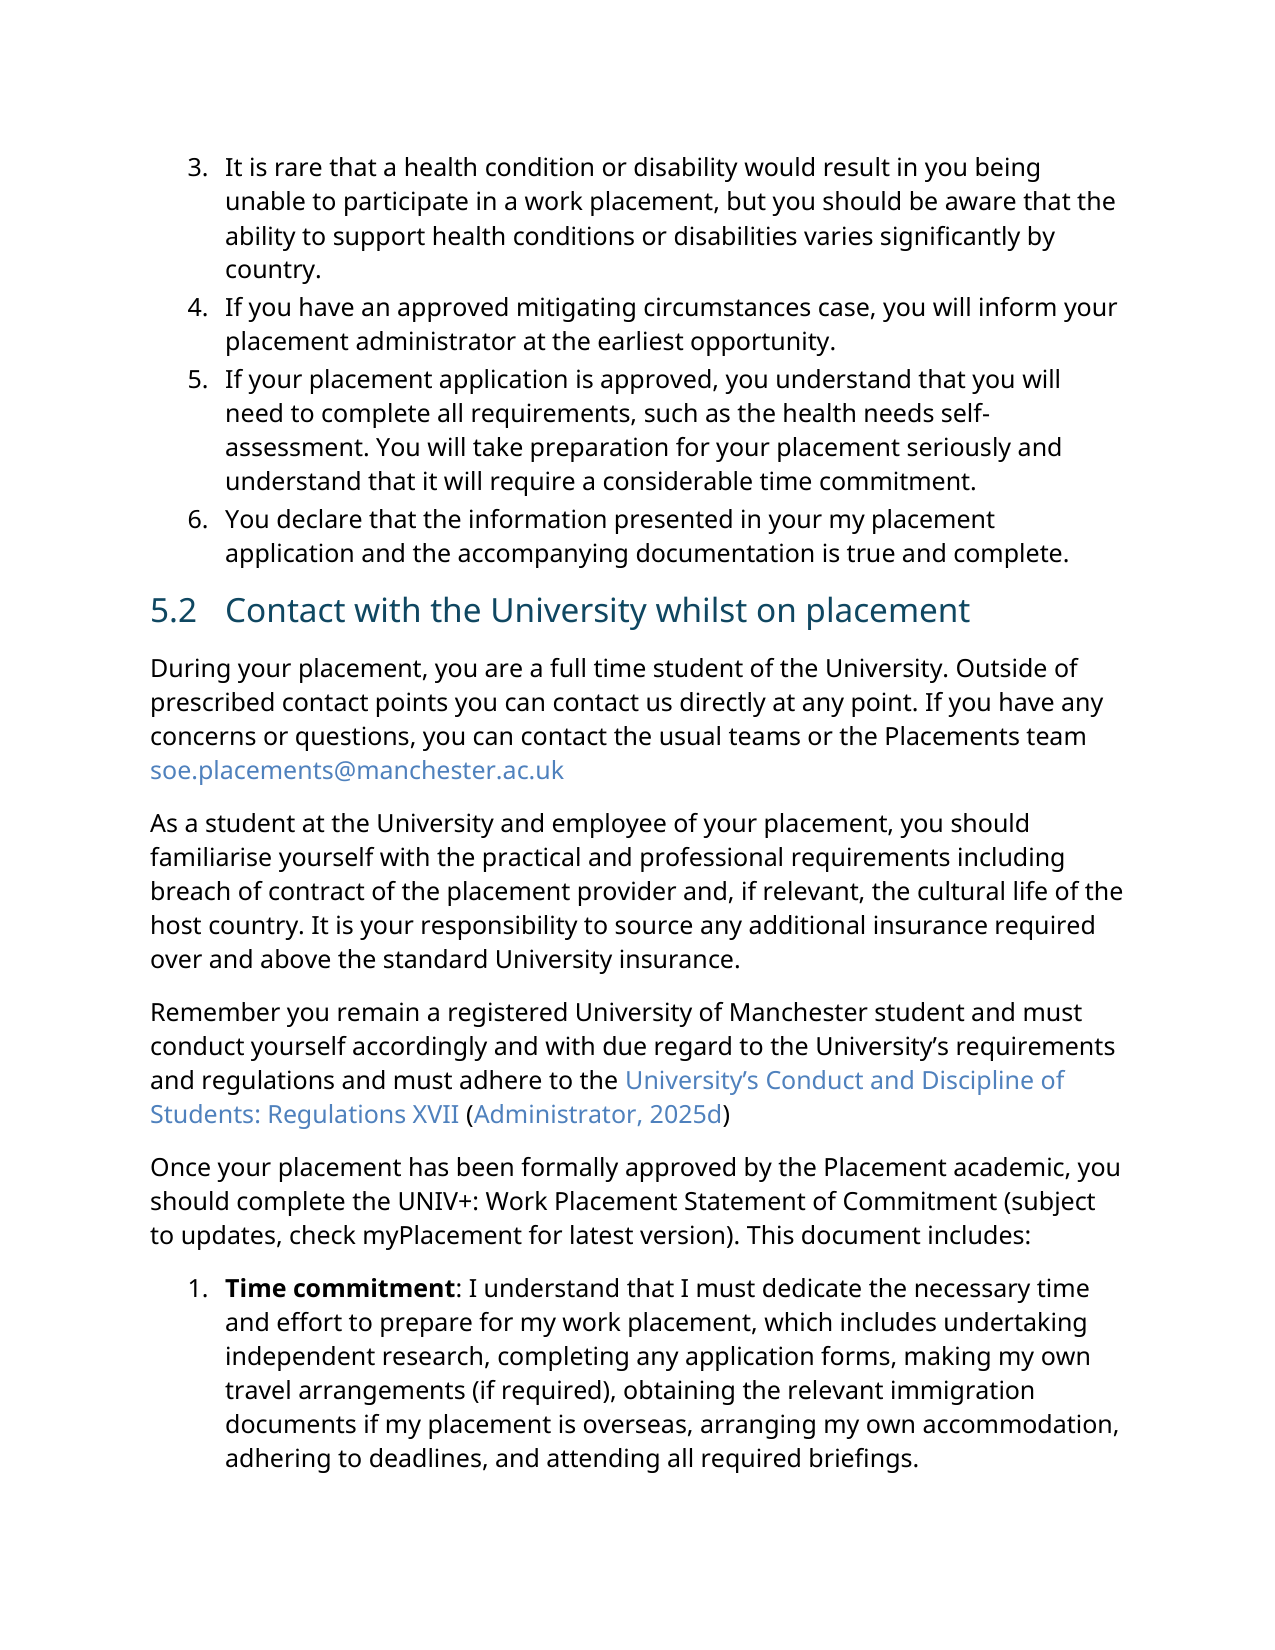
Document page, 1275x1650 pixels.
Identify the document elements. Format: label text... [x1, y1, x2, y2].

list You declare that the information presented in your my placement application and the accompanying documentation is true and complete. [187, 502, 1125, 570]
list If you have an approved mitigating circumstances case, you will inform your placement administrator at the earliest opportunity. [187, 290, 1125, 358]
text Once your placement has been formally approved by the Placement academic, you should complete the UNIV+: Work Placement Statement of Commitment (subject to updates, check myPlacement for latest version). This document includes: [150, 1150, 1125, 1252]
subtitle 5.2 Contact with the University whilst on placement [150, 587, 1125, 632]
list Time commitment: I understand that I must dedicate the necessary time and effort to prepare for my work placement, which includes undertaking independent research, completing any application forms, making my own travel arrangements (if required), obtaining the relevant immigration documents if my placement is overseas, arranging my own accommodation, adhering to deadlines, and attending all required briefings. [187, 1271, 1125, 1475]
text During your placement, you are a full time student of the University. Outside of prescribed contact points you can contact us directly at any point. If you have any concerns or questions, you can contact the usual teams or the Placements team soe.placements@manchester.ac.uk [150, 651, 1125, 787]
text As a student at the University and employee of your placement, you should familiarise yourself with the practical and professional requirements including breach of contract of the placement provider and, if relevant, the cultural life of the host country. It is your responsibility to source any additional insurance required over and above the standard University insurance. [150, 806, 1125, 976]
text Remember you remain a registered University of Manchester student and must conduct yourself accordingly and with due regard to the University’s requirements and regulations and must adhere to the University’s Conduct and Discipline of Students: Regulations XVII (Administrator, 2025d) [150, 995, 1125, 1131]
list It is rare that a health condition or disability would result in you being unable to participate in a work placement, but you should be aware that the ability to support health conditions or disabilities varies significantly by country. [187, 150, 1125, 286]
list If your placement application is approved, you understand that you will need to complete all requirements, such as the health needs self-assessment. You will take preparation for your placement seriously and understand that it will require a considerable time commitment. [187, 362, 1125, 498]
